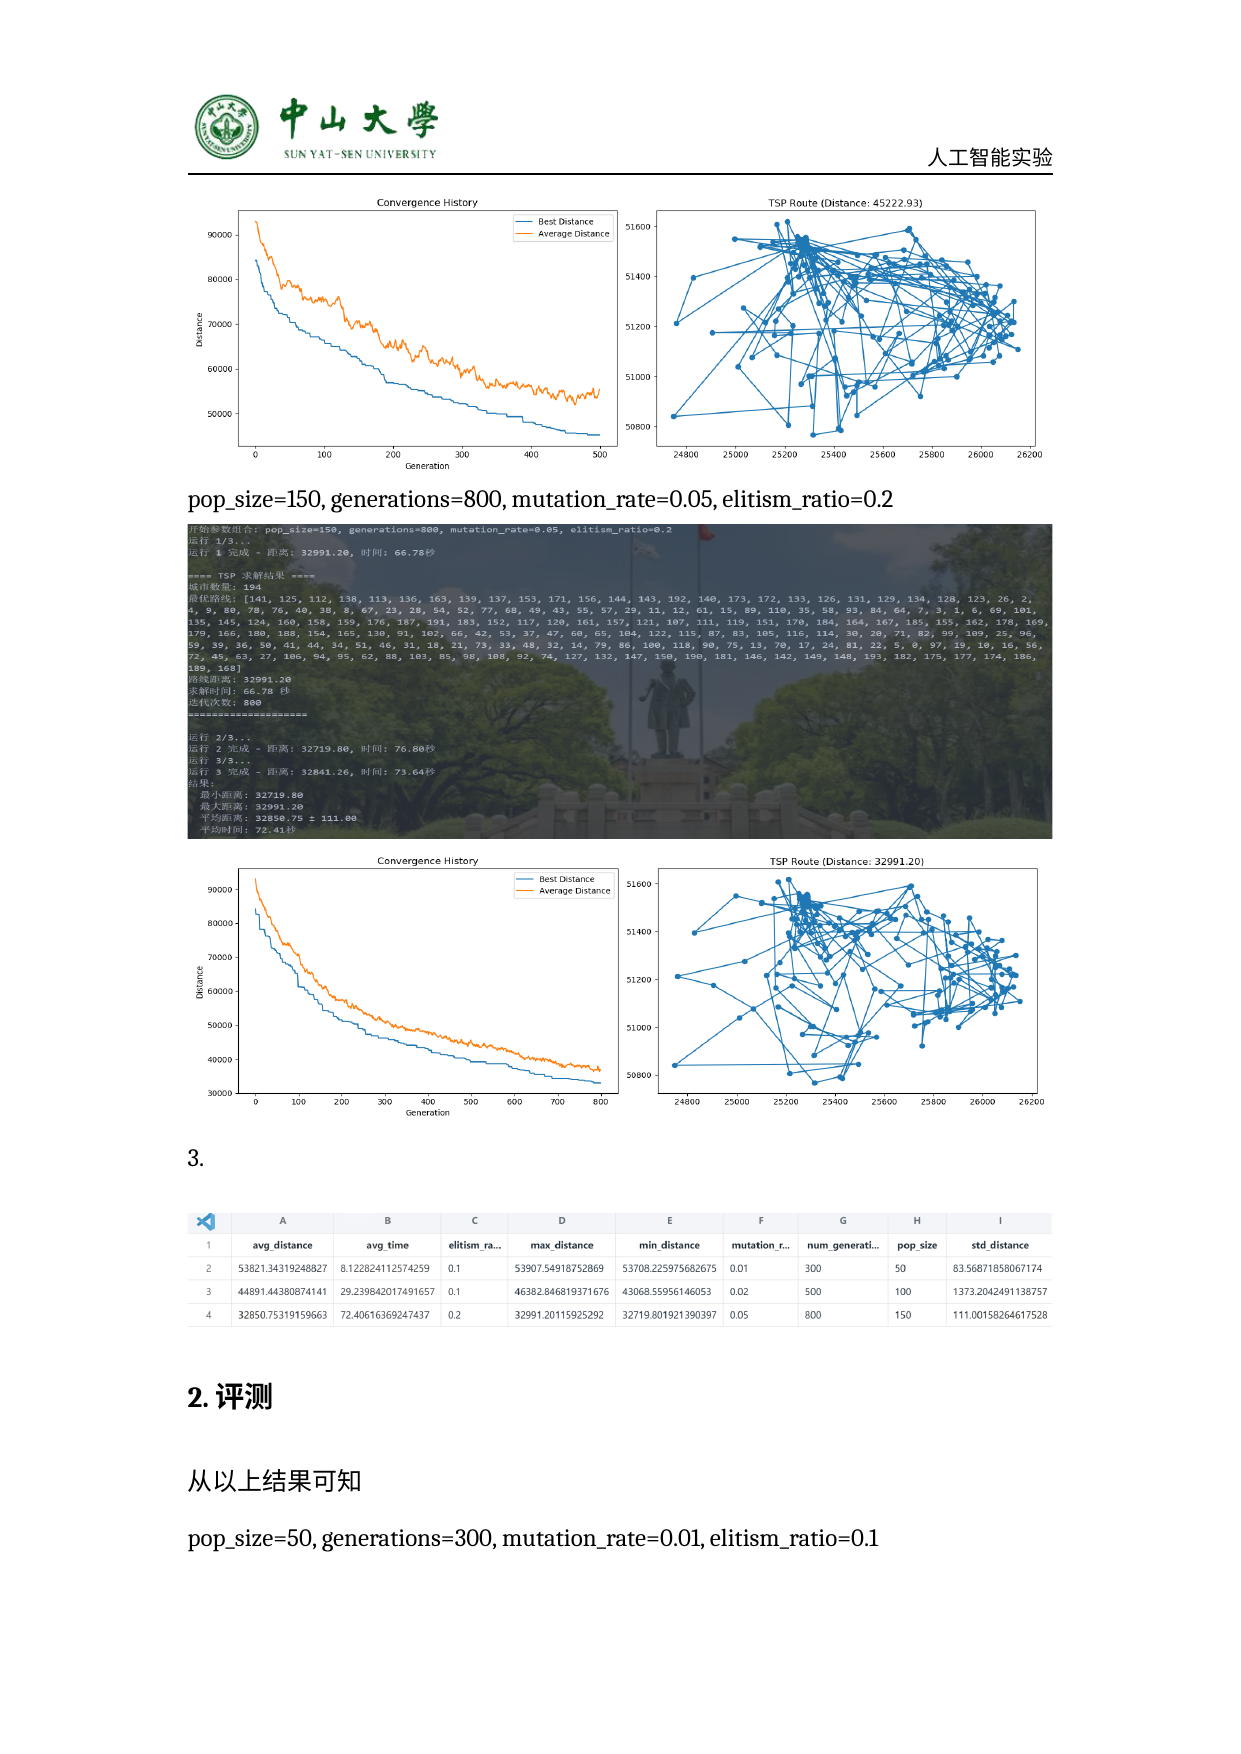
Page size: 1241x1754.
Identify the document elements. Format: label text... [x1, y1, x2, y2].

picture [187, 524, 1053, 839]
picture [187, 1213, 1052, 1327]
picture [187, 190, 1052, 479]
picture [187, 849, 1054, 1125]
subtitle pop_size=150, generations=800, mutation_rate=0.05, elitism_ratio=0.2 [187, 483, 1053, 516]
picture [187, 88, 451, 166]
